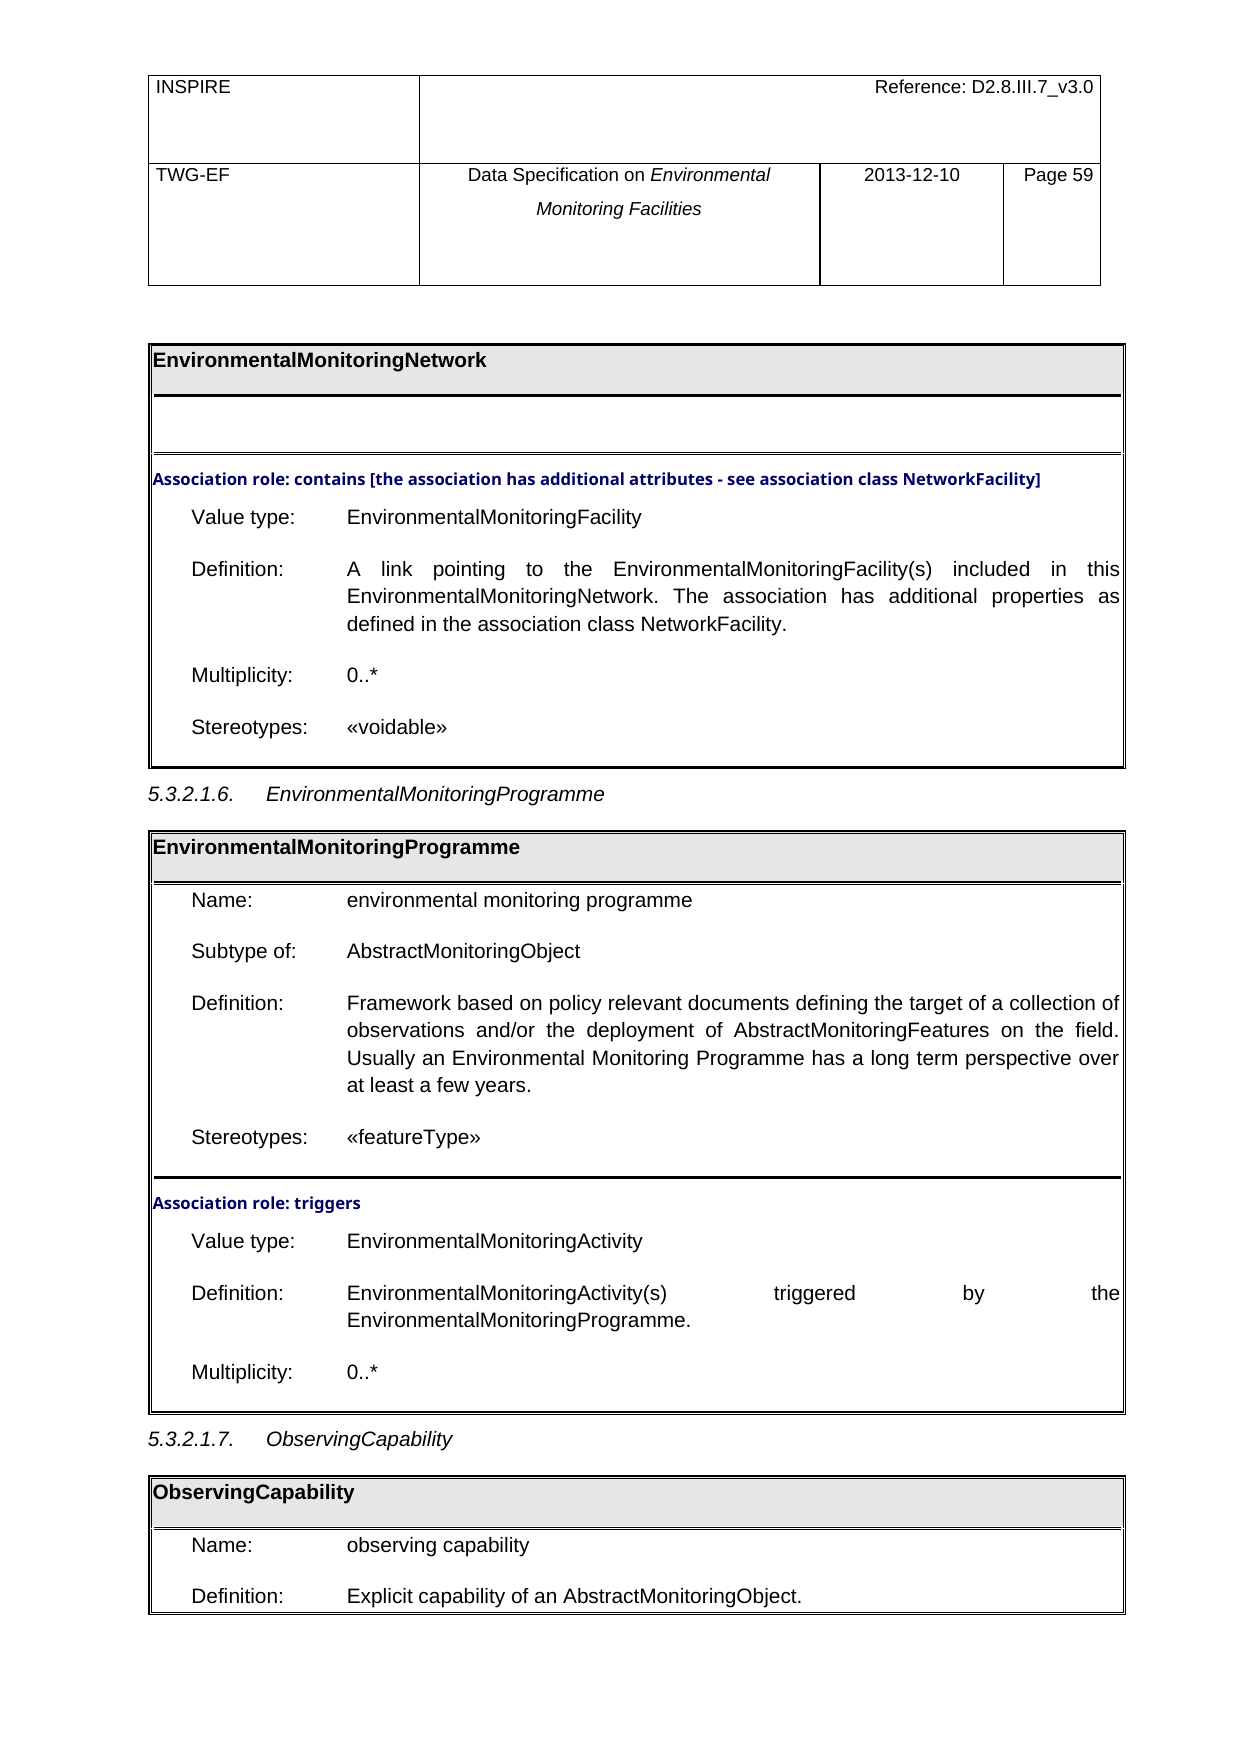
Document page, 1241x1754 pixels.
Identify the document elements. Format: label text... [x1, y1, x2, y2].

table_cell Attribute: organisationLevel [152, 394, 1123, 452]
subtitle ObservingCapability [148, 1427, 1122, 1451]
table_cell Association role: triggers [152, 1176, 1123, 1411]
table_header ObservingCapability [152, 1479, 1123, 1526]
table_cell [152, 1526, 1123, 1611]
table_cell Association role: contains [the association has additional attributes - see association class NetworkFacility] [150, 452, 1124, 766]
table_cell [152, 881, 1123, 1176]
table_header EnvironmentalMonitoringNetwork [152, 346, 1123, 394]
subtitle EnvironmentalMonitoringProgramme [148, 782, 1122, 806]
table_header EnvironmentalMonitoringProgramme [152, 834, 1123, 881]
